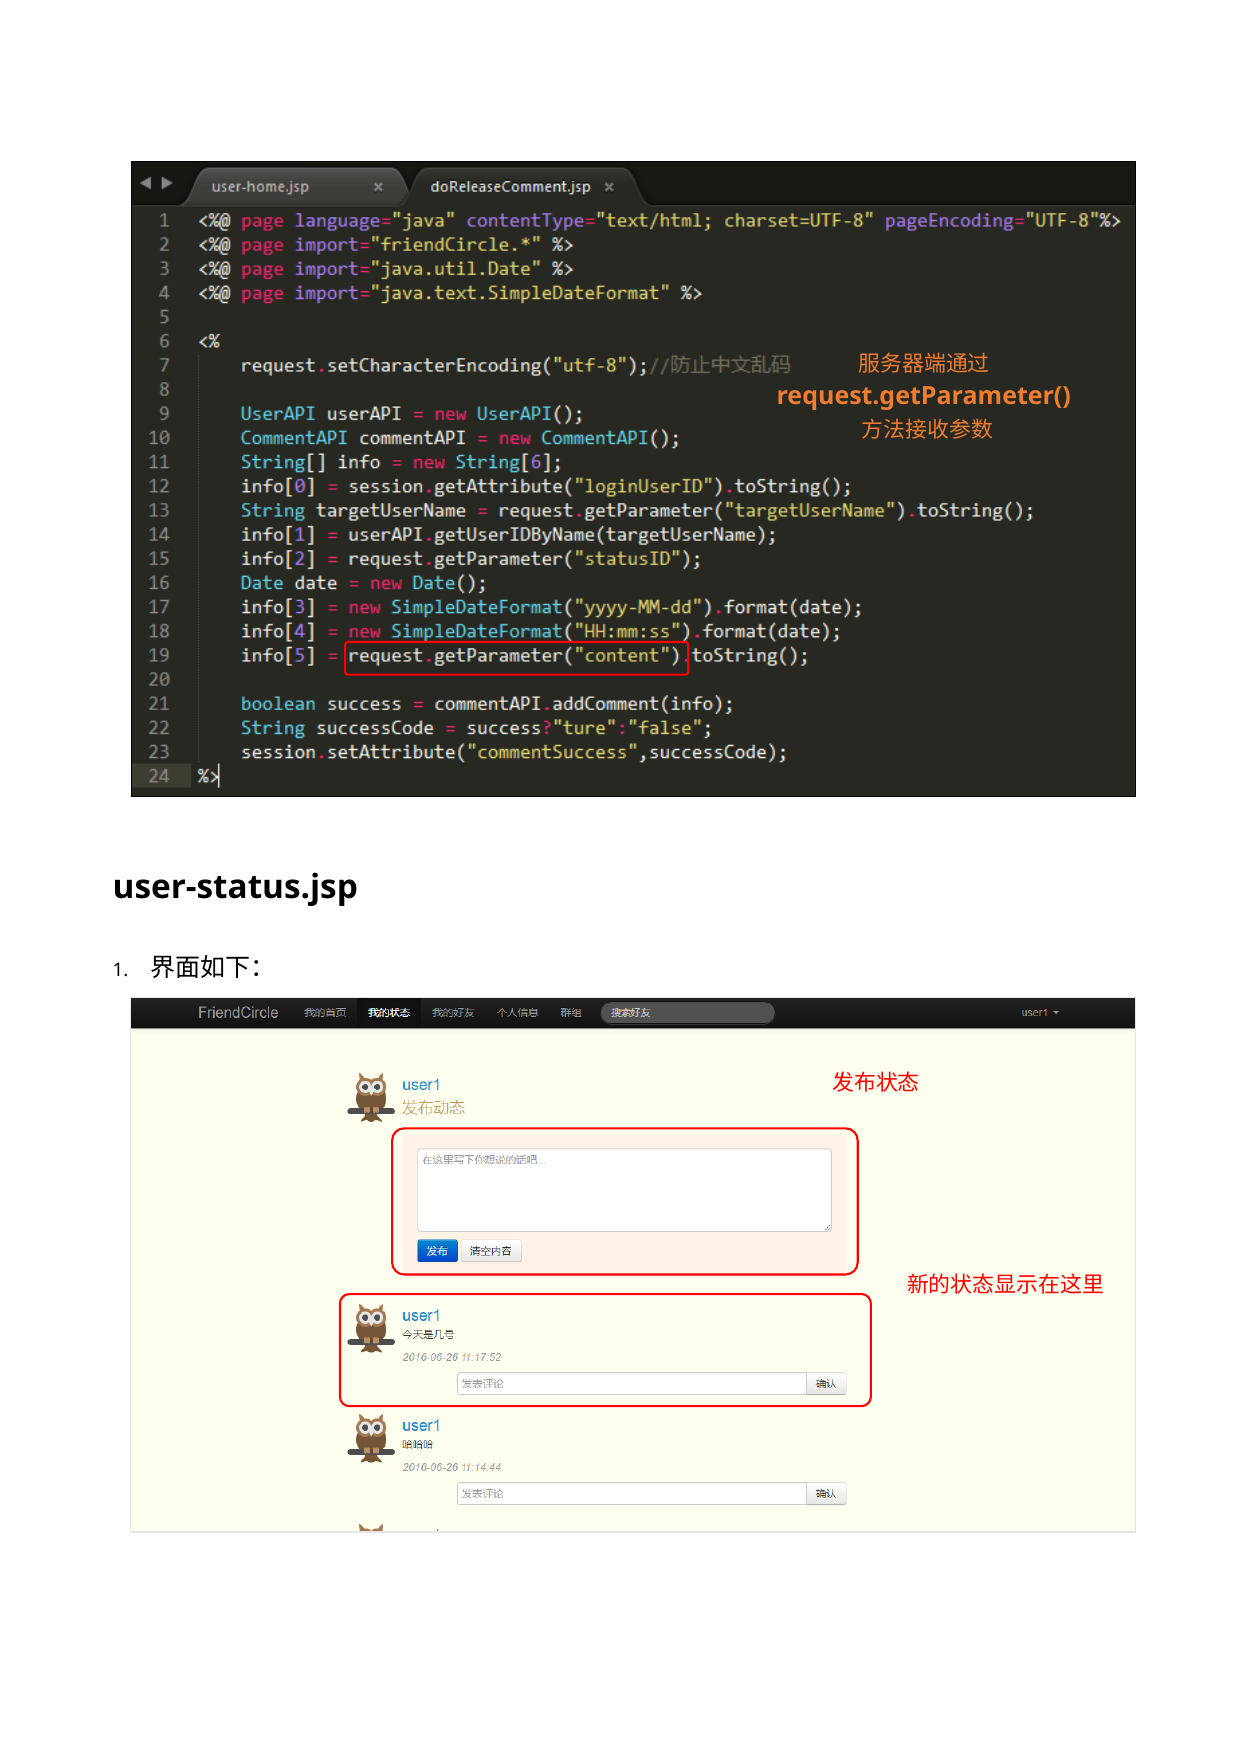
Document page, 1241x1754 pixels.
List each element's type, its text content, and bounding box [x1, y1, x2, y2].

list 界面如下： [112, 933, 1128, 998]
subtitle user-status.jsp [112, 862, 1128, 908]
picture [131, 998, 1135, 1531]
picture [132, 162, 1135, 796]
